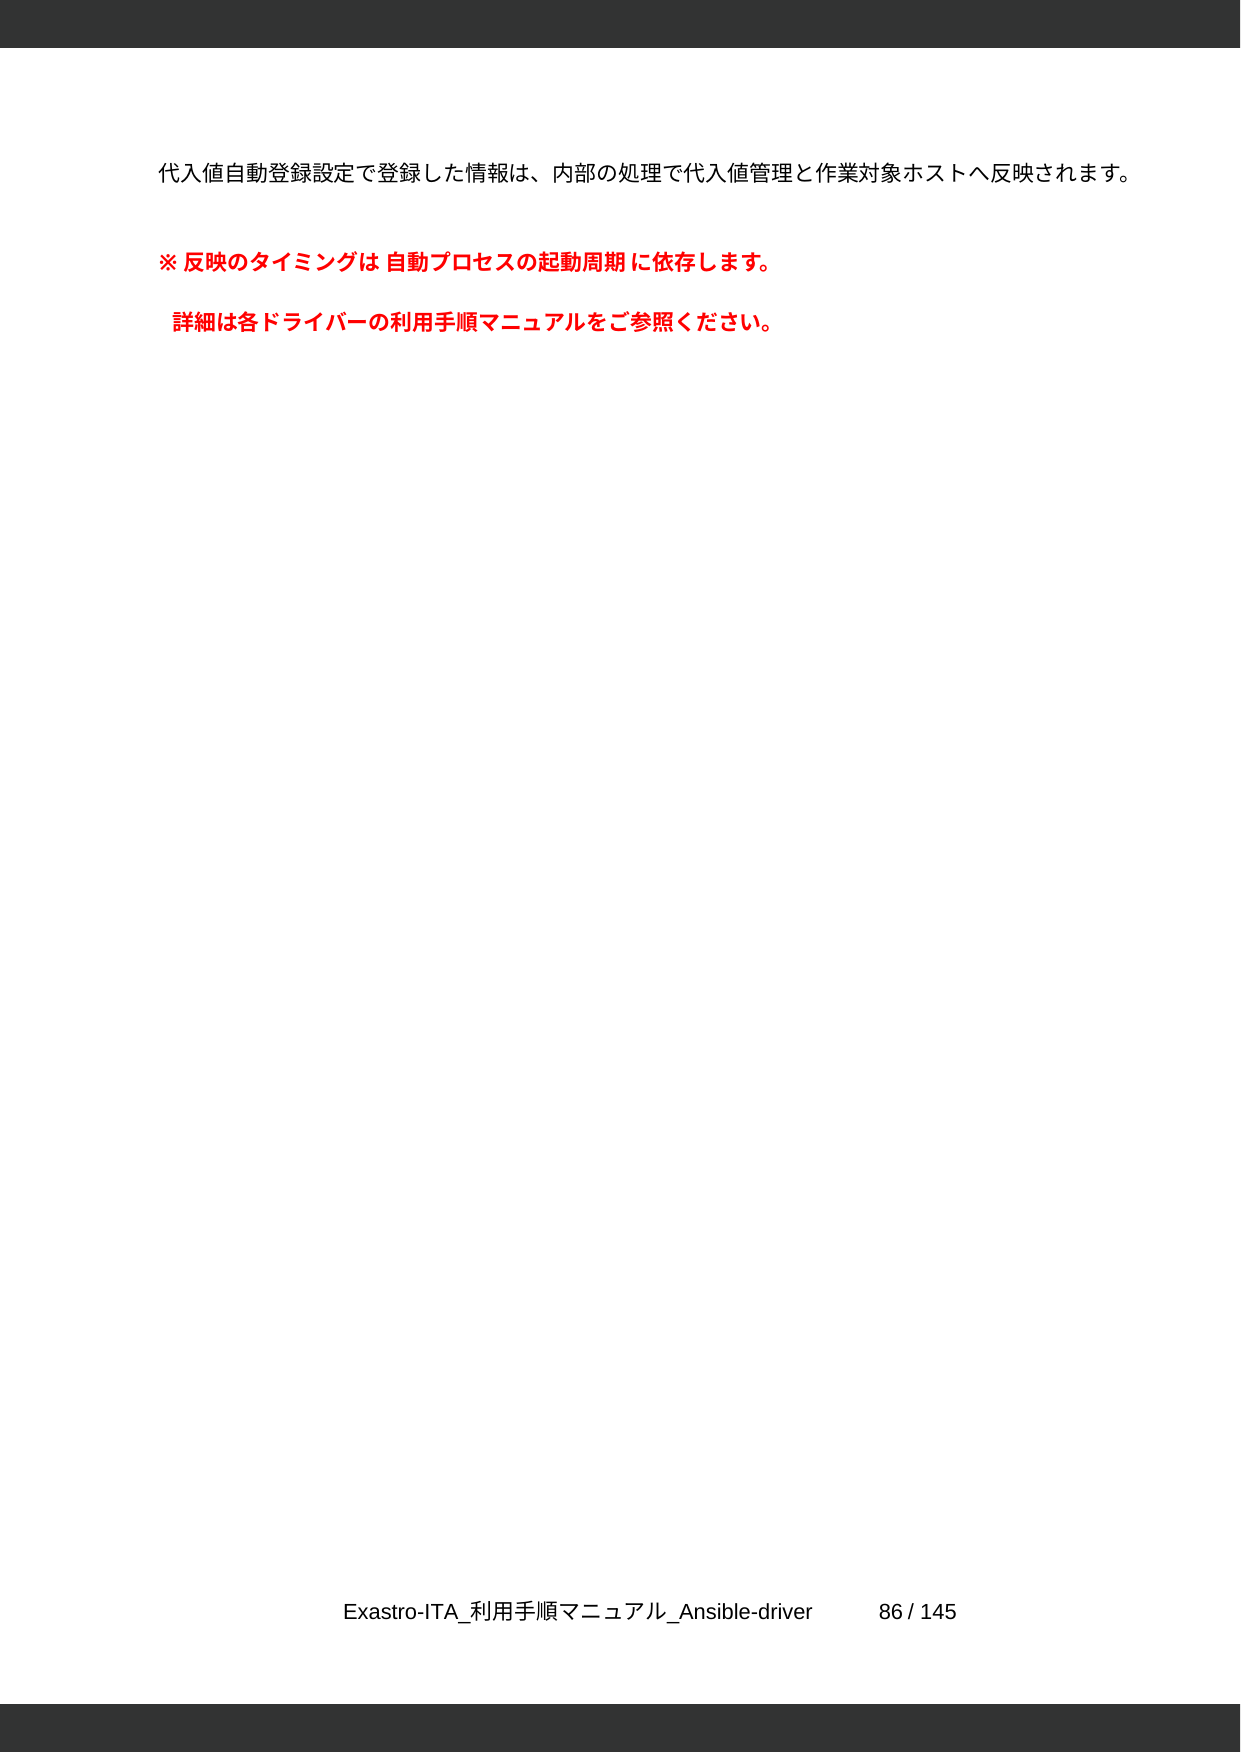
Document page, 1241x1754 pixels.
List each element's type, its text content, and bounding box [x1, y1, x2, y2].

picture [0, 0, 1241, 48]
picture [0, 1704, 1241, 1752]
text 代入値自動登録設定で登録した情報は、内部の処理で代入値管理と作業対象ホストへ反映されます。 [148, 142, 1152, 201]
text ※ 反映のタイミングは 自動プロセスの起動周期 に依存します。 [148, 231, 1152, 291]
text 詳細は各ドライバーの利用手順マニュアルをご参照ください。 [148, 291, 1152, 350]
